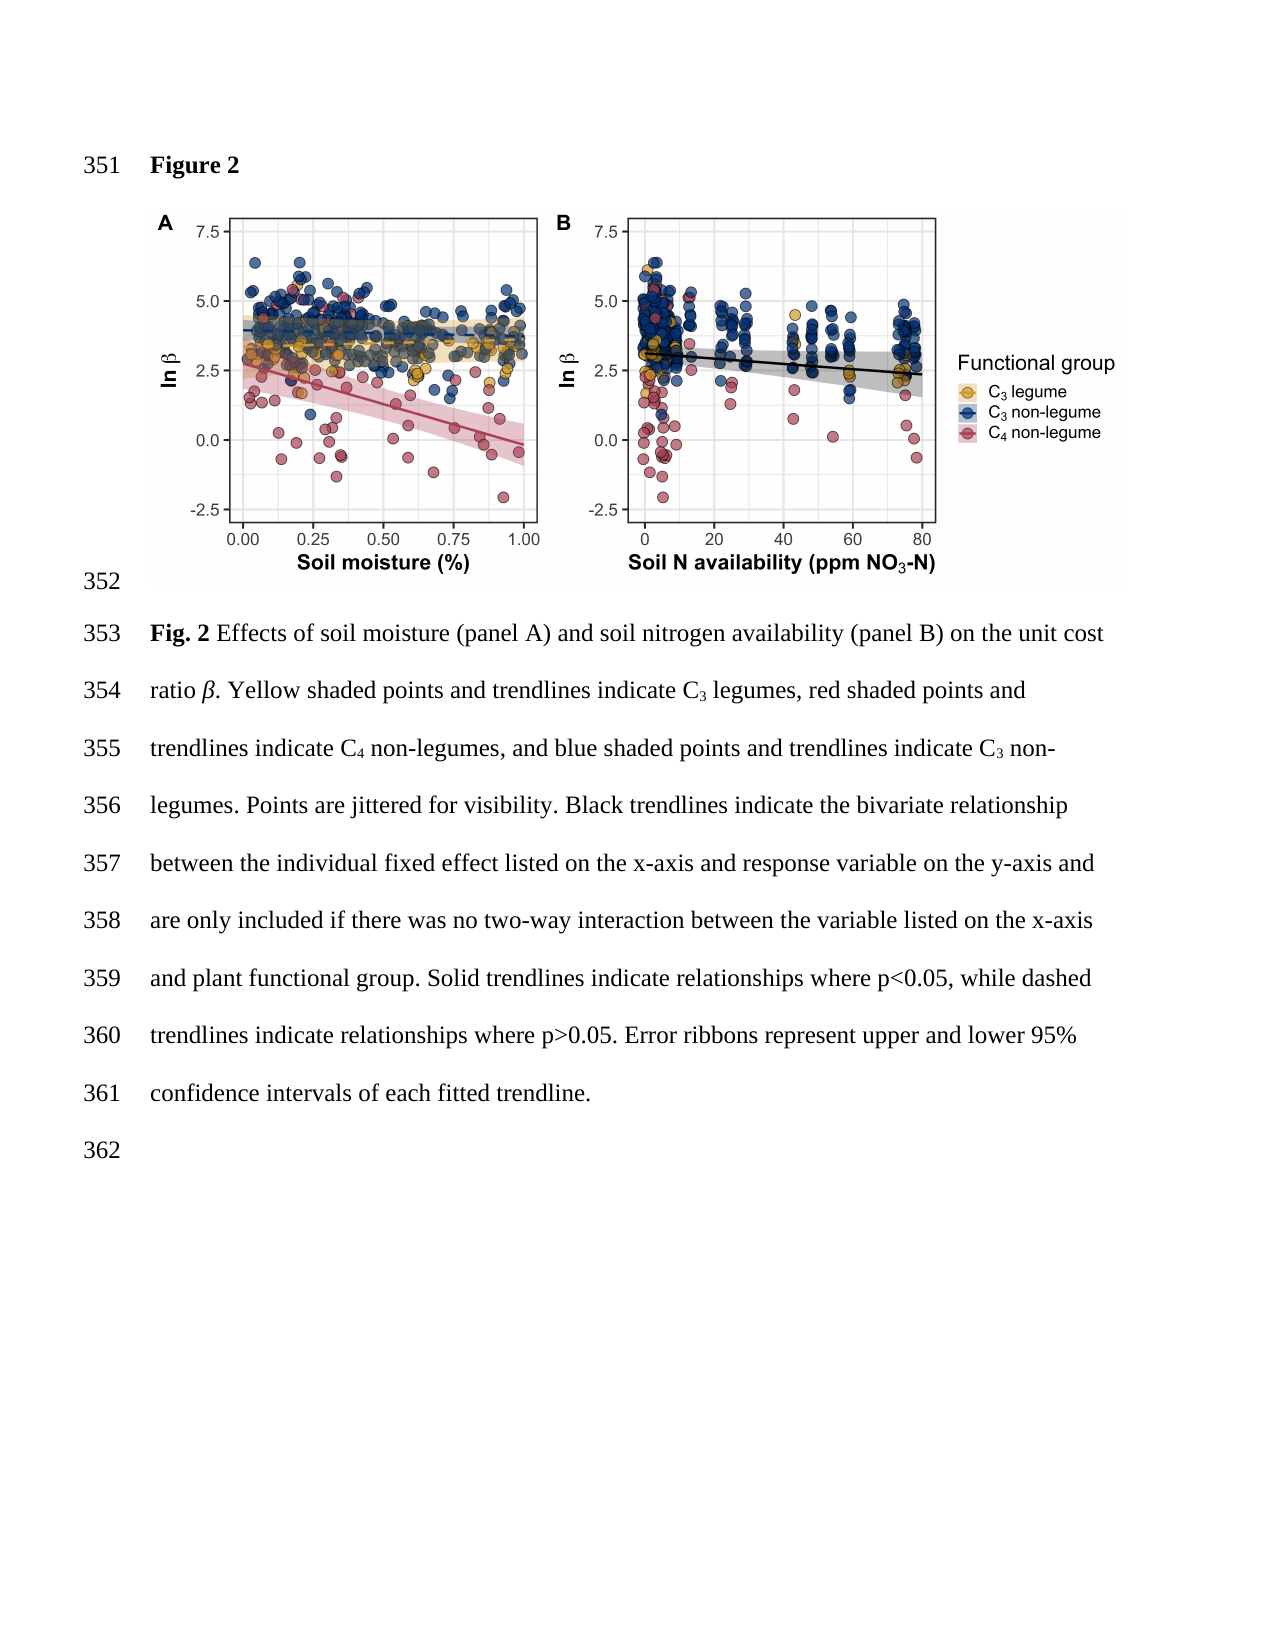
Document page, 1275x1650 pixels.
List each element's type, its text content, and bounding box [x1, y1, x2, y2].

picture [150, 207, 1125, 589]
text Fig. 2 Effects of soil moisture (panel A) and soil nitrogen availability (panel B) on the unit cost ratio β. Yellow shaded points and trendlines indicate C3 legumes, red shaded points and trendlines indicate C4 non-legumes, and blue shaded points and trendlines indicate C3 non-legumes. Points are jittered for visibility. Black trendlines indicate the bivariate relationship between the individual fixed effect listed on the x-axis and response variable on the y-axis and are only included if there was no two-way interaction between the variable listed on the x-axis and plant functional group. Solid trendlines indicate relationships where p<0.05, while dashed trendlines indicate relationships where p>0.05. Error ribbons represent upper and lower 95% confidence intervals of each fitted trendline. [150, 618, 1125, 1107]
text Figure 2 [150, 150, 1125, 179]
